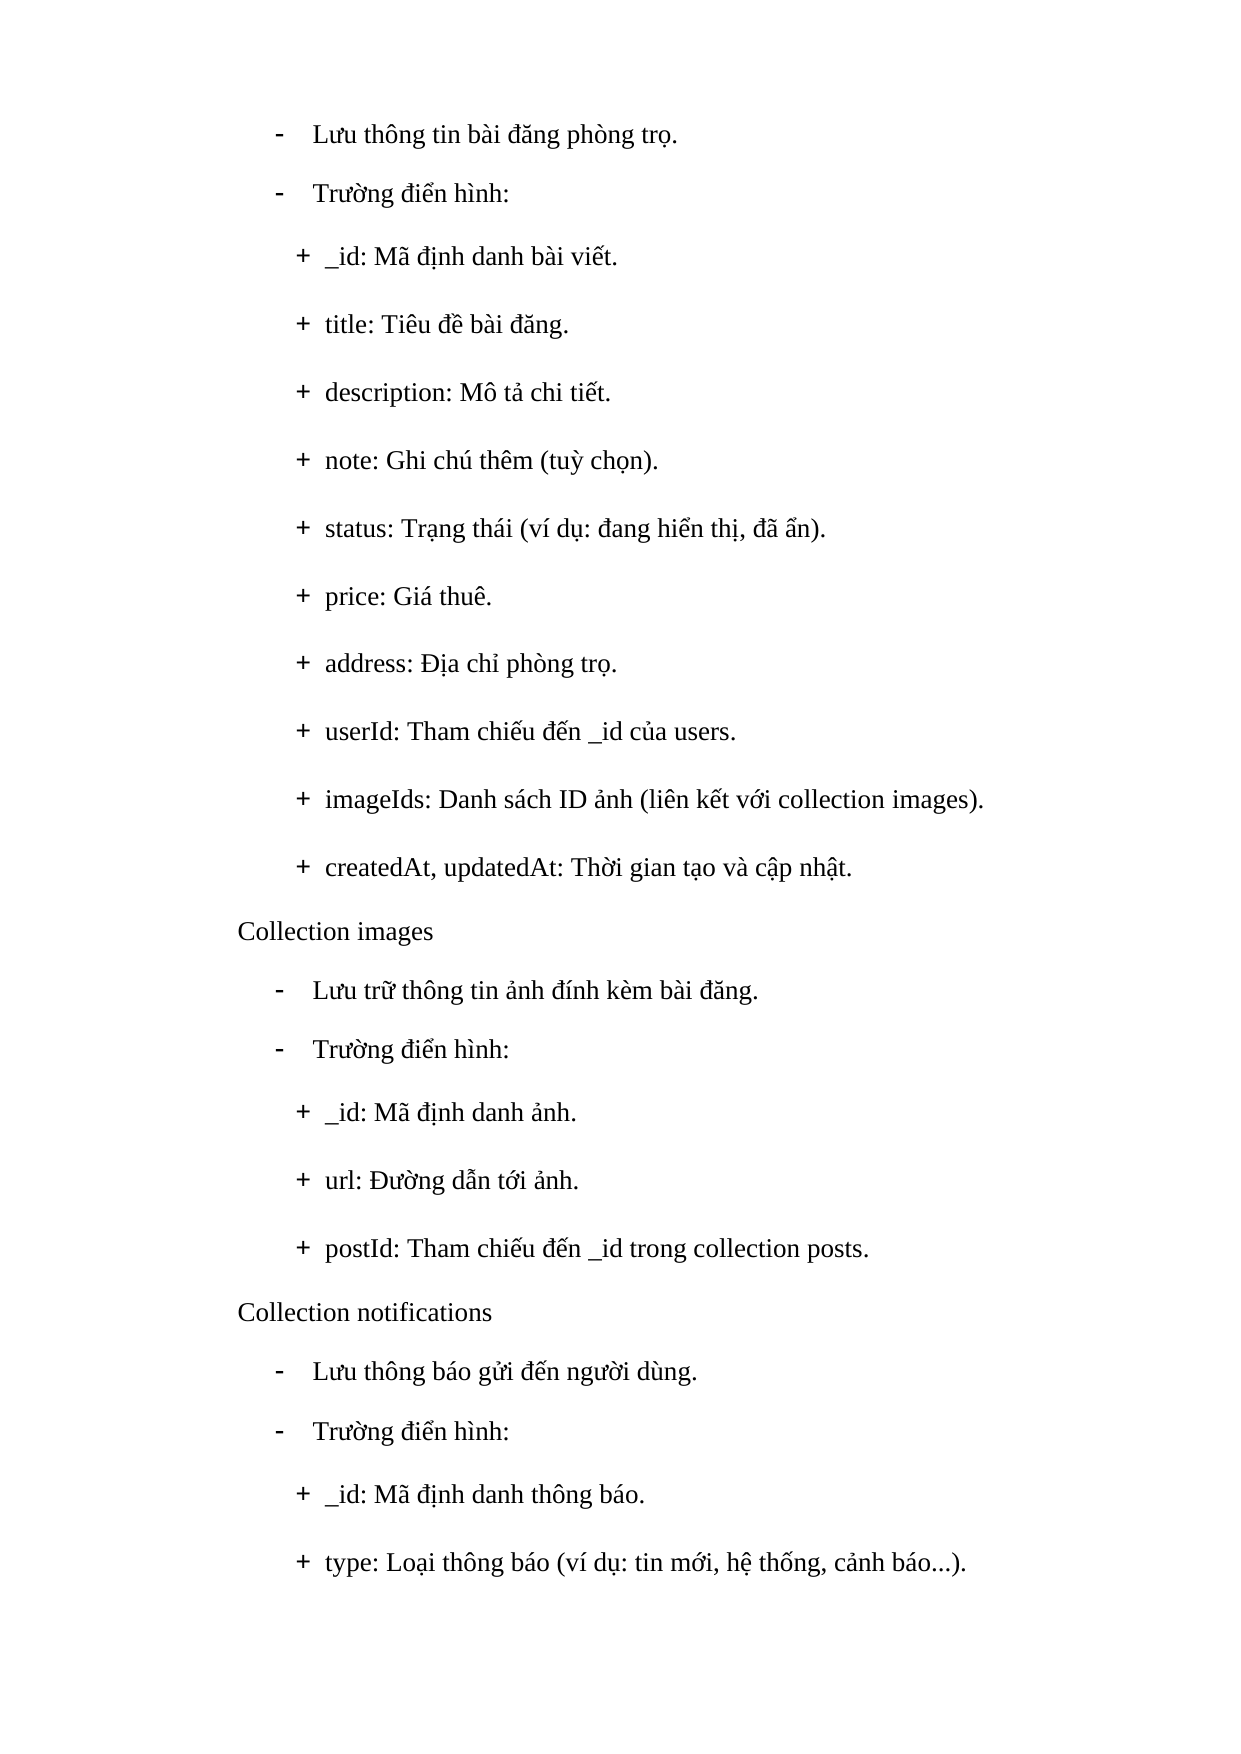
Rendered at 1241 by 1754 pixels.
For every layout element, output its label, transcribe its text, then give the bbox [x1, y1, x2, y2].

list url: Đường dẫn tới ảnh. [295, 1161, 1122, 1198]
list _id: Mã định danh bài viết. [295, 237, 1122, 274]
list Trường điển hình: [275, 177, 1122, 209]
list Trường điển hình: [275, 1033, 1122, 1065]
list price: Giá thuê. [295, 576, 1122, 613]
list Lưu thông báo gửi đến người dùng. [275, 1356, 1122, 1387]
list description: Mô tả chi tiết. [295, 372, 1122, 409]
list note: Ghi chú thêm (tuỳ chọn). [295, 440, 1122, 477]
list createdAt, updatedAt: Thời gian tạo và cập nhật. [295, 847, 1122, 884]
text Collection images [177, 915, 1122, 946]
list title: Tiêu đề bài đăng. [295, 305, 1122, 342]
list Lưu thông tin bài đăng phòng trọ. [275, 118, 1122, 149]
list type: Loại thông báo (ví dụ: tin mới, hệ thống, cảnh báo...). [295, 1542, 1122, 1579]
list _id: Mã định danh ảnh. [295, 1093, 1122, 1130]
list Trường điển hình: [275, 1415, 1122, 1446]
list postId: Tham chiếu đến _id trong collection posts. [295, 1228, 1122, 1265]
list Lưu trữ thông tin ảnh đính kèm bài đăng. [275, 974, 1122, 1005]
text Collection notifications [177, 1296, 1122, 1327]
list imageIds: Danh sách ID ảnh (liên kết với collection images). [295, 779, 1122, 816]
list userId: Tham chiếu đến _id của users. [295, 712, 1122, 748]
list _id: Mã định danh thông báo. [295, 1474, 1122, 1511]
list status: Trạng thái (ví dụ: đang hiển thị, đã ẩn). [295, 508, 1122, 545]
list address: Địa chỉ phòng trọ. [295, 644, 1122, 681]
